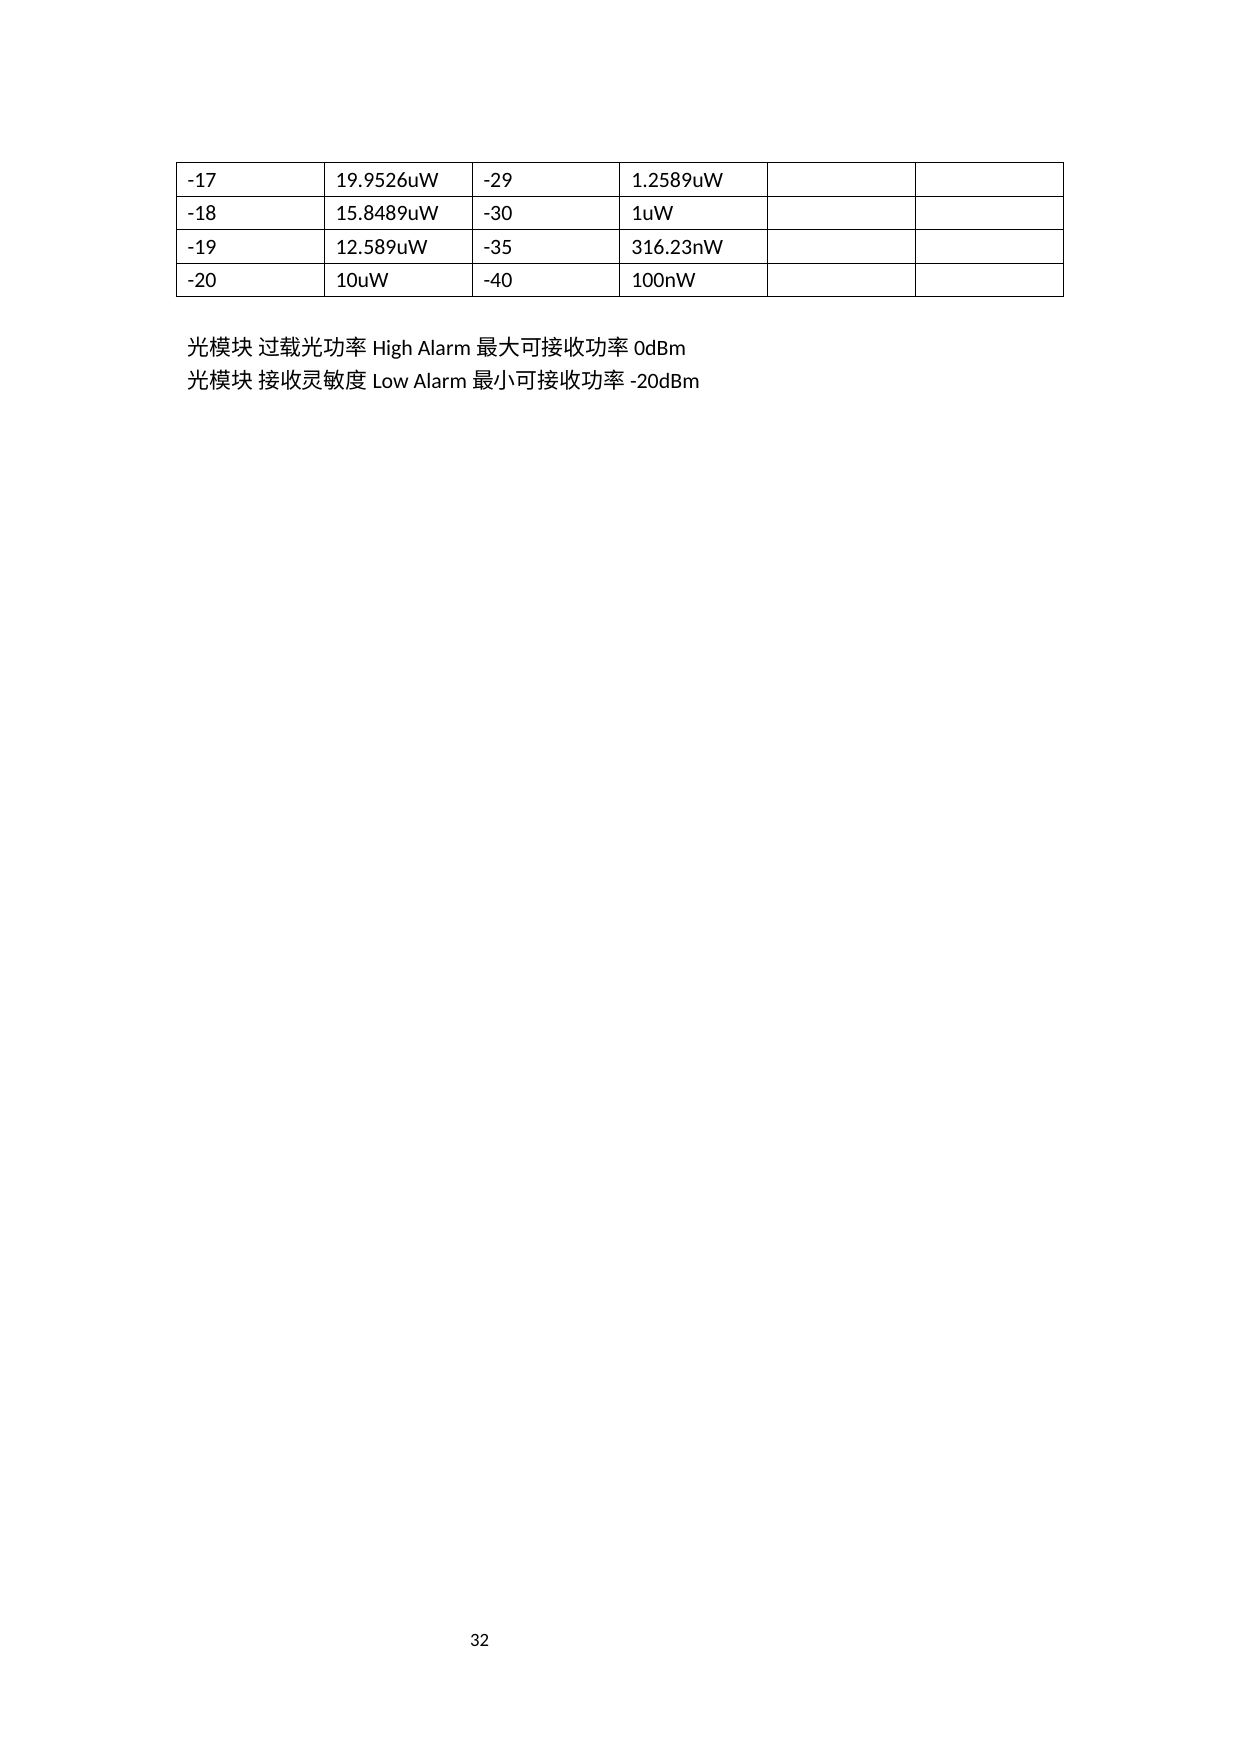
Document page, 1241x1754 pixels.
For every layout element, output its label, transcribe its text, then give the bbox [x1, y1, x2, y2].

table_cell 316.23nW [620, 230, 767, 263]
table_cell [768, 163, 915, 196]
table_cell [916, 264, 1063, 296]
table_cell -18 [177, 197, 324, 229]
table_cell 15.8489uW [325, 197, 472, 229]
table_cell [916, 197, 1063, 229]
table_cell 1uW [620, 197, 767, 229]
table_cell [916, 230, 1063, 263]
table_cell [916, 163, 1063, 196]
table_cell 12.589uW [325, 230, 472, 263]
table_cell -40 [473, 264, 619, 296]
table_cell [768, 197, 915, 229]
table_cell -35 [473, 230, 619, 263]
text 光模块 过载光功率 High Alarm 最大可接收功率 0dBm [187, 330, 1053, 362]
table_cell -19 [177, 230, 324, 263]
table_cell -30 [473, 197, 619, 229]
table_cell 10uW [325, 264, 472, 296]
table_cell -20 [177, 264, 324, 296]
table_cell [768, 230, 915, 263]
text 光模块 接收灵敏度 Low Alarm 最小可接收功率 -20dBm [187, 362, 1053, 395]
table_cell 1.2589uW [620, 163, 767, 196]
table_cell -17 [177, 163, 324, 196]
table_cell [768, 264, 915, 296]
table_cell 100nW [620, 264, 767, 296]
table_cell -29 [473, 163, 619, 196]
table_cell 19.9526uW [325, 163, 472, 196]
